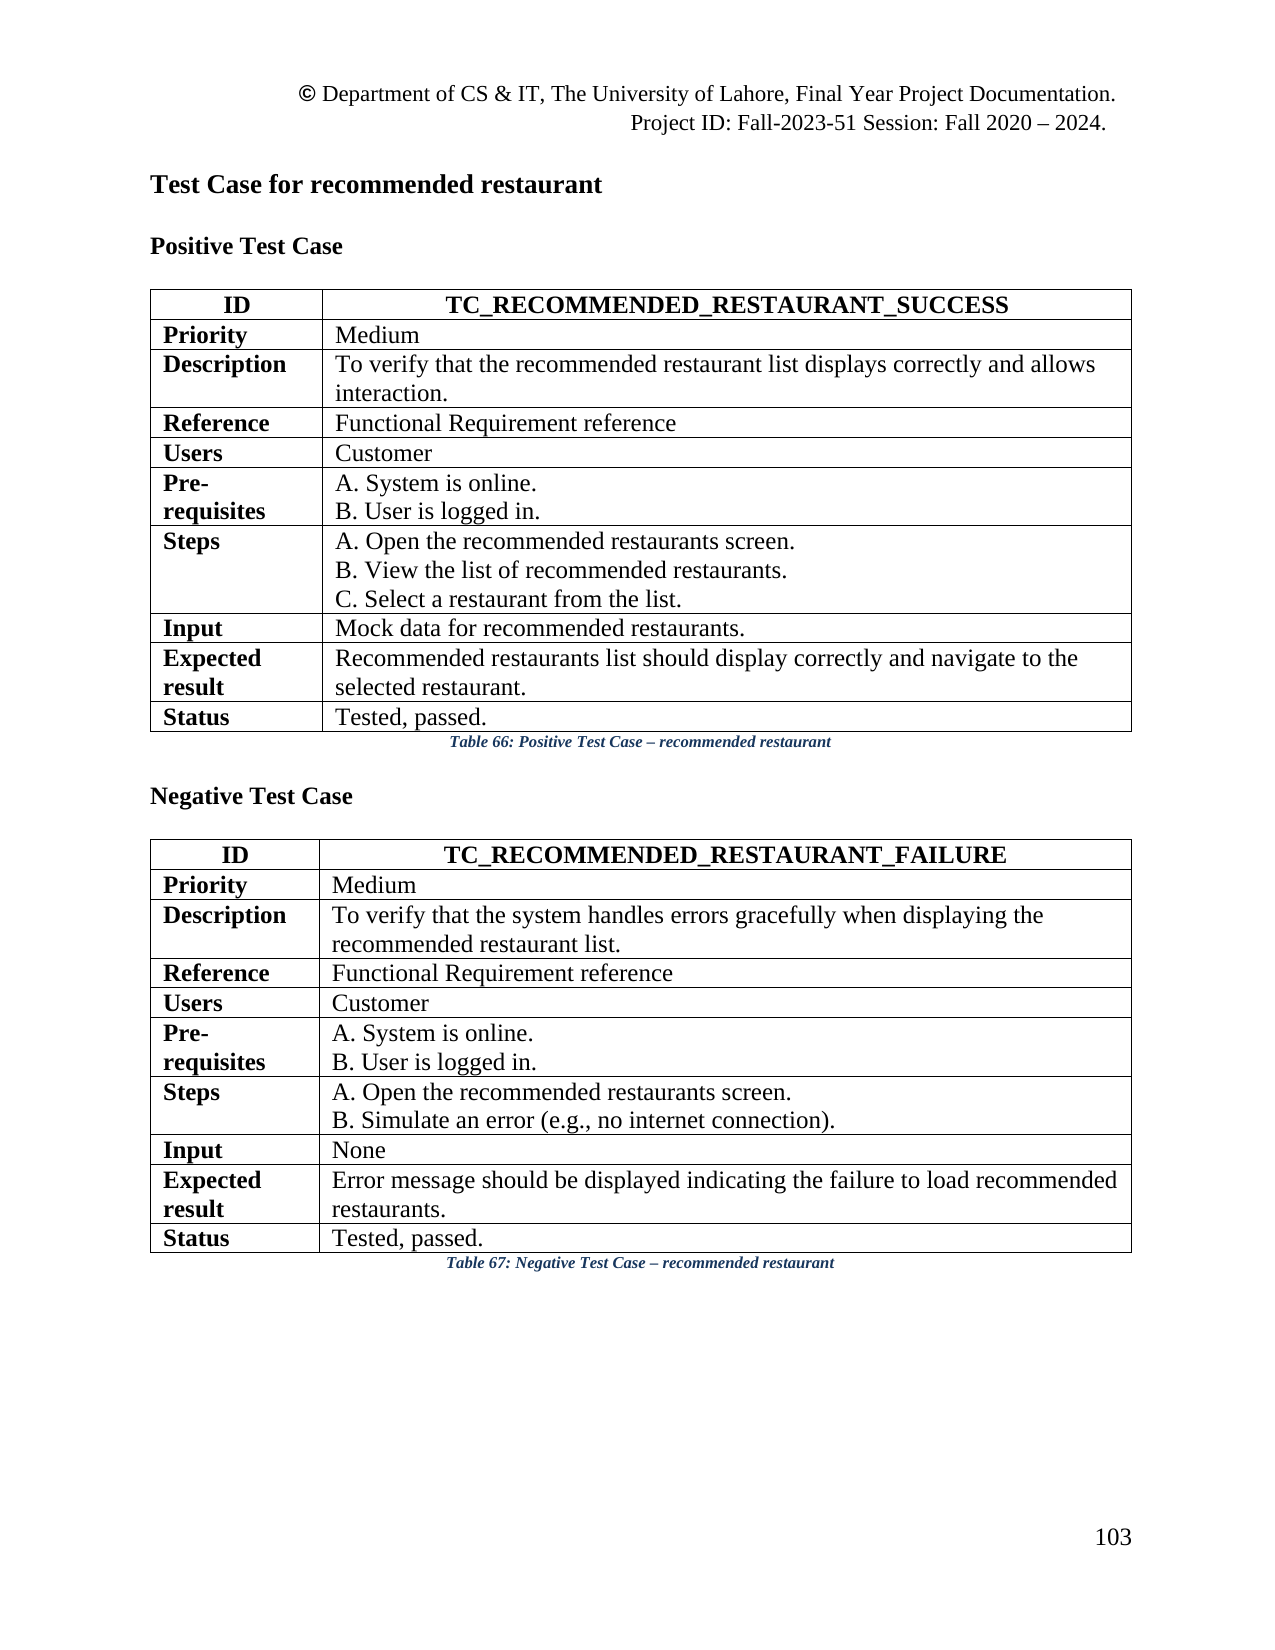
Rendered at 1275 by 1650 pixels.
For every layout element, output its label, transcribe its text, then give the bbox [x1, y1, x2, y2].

text Negative Test Case [150, 781, 1132, 810]
table_cell Expected result [151, 643, 322, 701]
table_cell None [320, 1135, 1131, 1164]
table_cell Steps [151, 1077, 319, 1134]
table_cell Reference [151, 959, 319, 987]
table_cell A. Open the recommended restaurants screen. B. Simulate an error (e.g., no internet connection). [320, 1077, 1131, 1134]
table_cell Priority [151, 870, 319, 899]
subtitle Table 66: Positive Test Case – recommended restaurant [150, 732, 1132, 751]
table_cell Users [151, 988, 319, 1017]
table_cell Input [151, 1135, 319, 1164]
table_cell Customer [320, 988, 1131, 1017]
table_cell Error message should be displayed indicating the failure to load recommended restaurants. [320, 1165, 1131, 1222]
table_cell A. Open the recommended restaurants screen. B. View the list of recommended restaurants. C. Select a restaurant from the list. [323, 526, 1131, 612]
table_cell Description [151, 350, 322, 407]
table_cell Pre-requisites [151, 1018, 319, 1076]
table_cell Priority [151, 320, 322, 348]
table_cell Reference [151, 408, 322, 437]
table_cell A. System is online. B. User is logged in. [323, 468, 1131, 525]
table_cell Status [151, 1224, 319, 1252]
table_cell Steps [151, 526, 322, 612]
table_cell To verify that the system handles errors gracefully when displaying the recommended restaurant list. [320, 900, 1131, 957]
subtitle Test Case for recommended restaurant [150, 168, 1132, 199]
table_cell Customer [323, 438, 1131, 467]
table_cell Input [151, 614, 322, 642]
table_cell Status [151, 702, 322, 731]
table_cell Tested, passed. [323, 702, 1131, 731]
table_cell A. System is online. B. User is logged in. [320, 1018, 1131, 1076]
table_cell Functional Requirement reference [320, 959, 1131, 987]
table_cell Mock data for recommended restaurants. [323, 614, 1131, 642]
table_cell Medium [323, 320, 1131, 348]
table_cell Expected result [151, 1165, 319, 1222]
text Positive Test Case [150, 231, 1132, 260]
table_cell Tested, passed. [320, 1224, 1131, 1252]
table_cell Description [151, 900, 319, 957]
table_cell Users [151, 438, 322, 467]
table_cell Functional Requirement reference [323, 408, 1131, 437]
table_header ID [151, 840, 319, 869]
table_header TC_RECOMMENDED_RESTAURANT_FAILURE [320, 840, 1131, 869]
table_cell Medium [320, 870, 1131, 899]
subtitle Table 67: Negative Test Case – recommended restaurant [150, 1253, 1132, 1272]
table_header TC_RECOMMENDED_RESTAURANT_SUCCESS [323, 290, 1131, 319]
table_cell To verify that the recommended restaurant list displays correctly and allows interaction. [323, 350, 1131, 407]
table_cell Recommended restaurants list should display correctly and navigate to the selected restaurant. [323, 643, 1131, 701]
table_header ID [151, 290, 322, 319]
table_cell Pre-requisites [151, 468, 322, 525]
